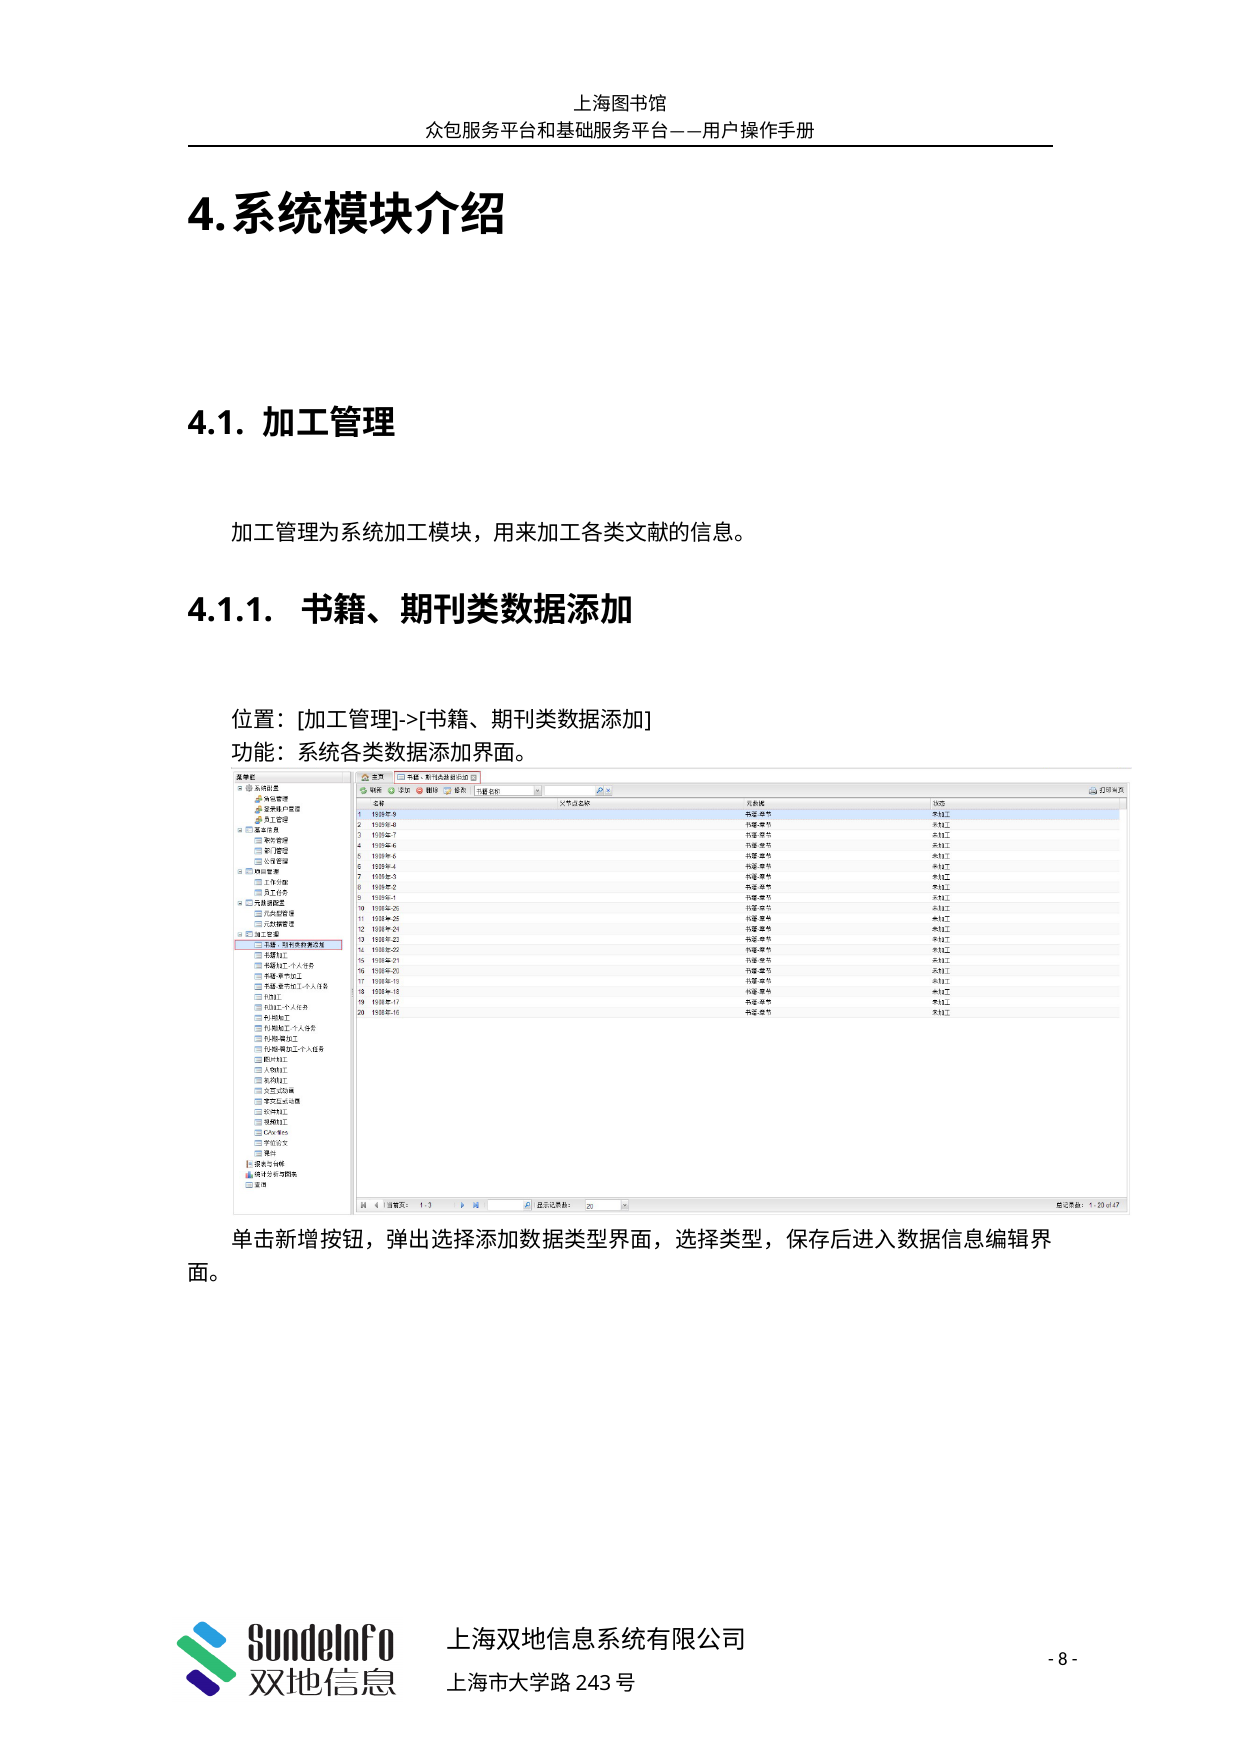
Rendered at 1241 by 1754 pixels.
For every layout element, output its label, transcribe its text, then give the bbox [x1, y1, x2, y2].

picture [231, 767, 1132, 1217]
text 单击新增按钮，弹出选择添加数据类型界面，选择类型，保存后进入数据信息编辑界面。 [187, 1222, 1053, 1287]
subtitle 系统模块介绍 [187, 162, 1053, 259]
text 加工管理为系统加工模块，用来加工各类文献的信息。 [187, 515, 1053, 547]
text 位置：[加工管理]->[书籍、期刊类数据添加] [187, 702, 1053, 734]
subtitle 加工管理 [187, 388, 1053, 453]
picture [172, 1615, 403, 1702]
subtitle 书籍、期刊类数据添加 [187, 574, 1053, 639]
text 功能：系统各类数据添加界面。 [187, 734, 1053, 767]
